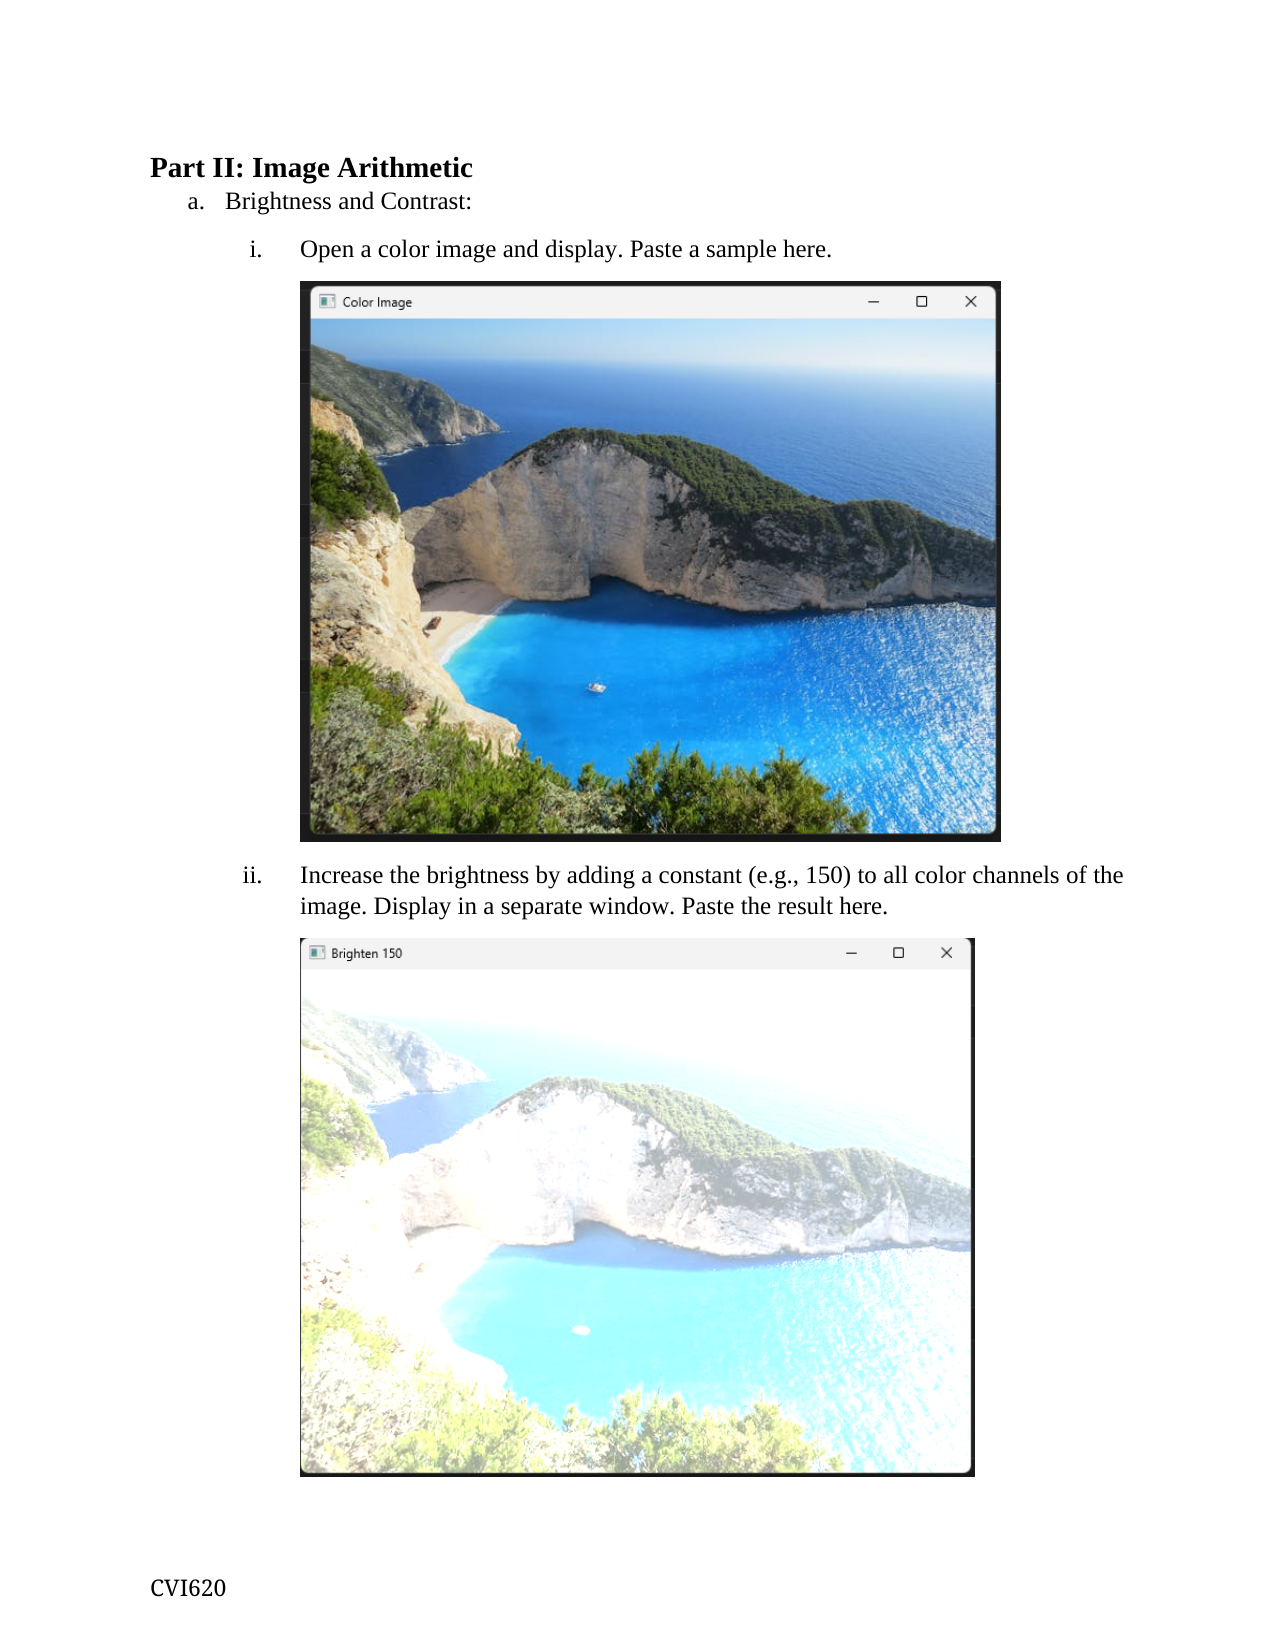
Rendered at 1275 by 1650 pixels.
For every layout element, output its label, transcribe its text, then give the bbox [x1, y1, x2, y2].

list Brightness and Contrast: [187, 186, 1125, 215]
picture [300, 281, 1001, 842]
subtitle Part II: Image Arithmetic [150, 150, 1125, 183]
picture [300, 938, 975, 1477]
list Increase the brightness by adding a constant (e.g., 150) to all color channels of the image. Display in a separate window. Paste the result here. [262, 860, 1125, 920]
list Open a color image and display. Paste a sample here. [262, 234, 1125, 263]
